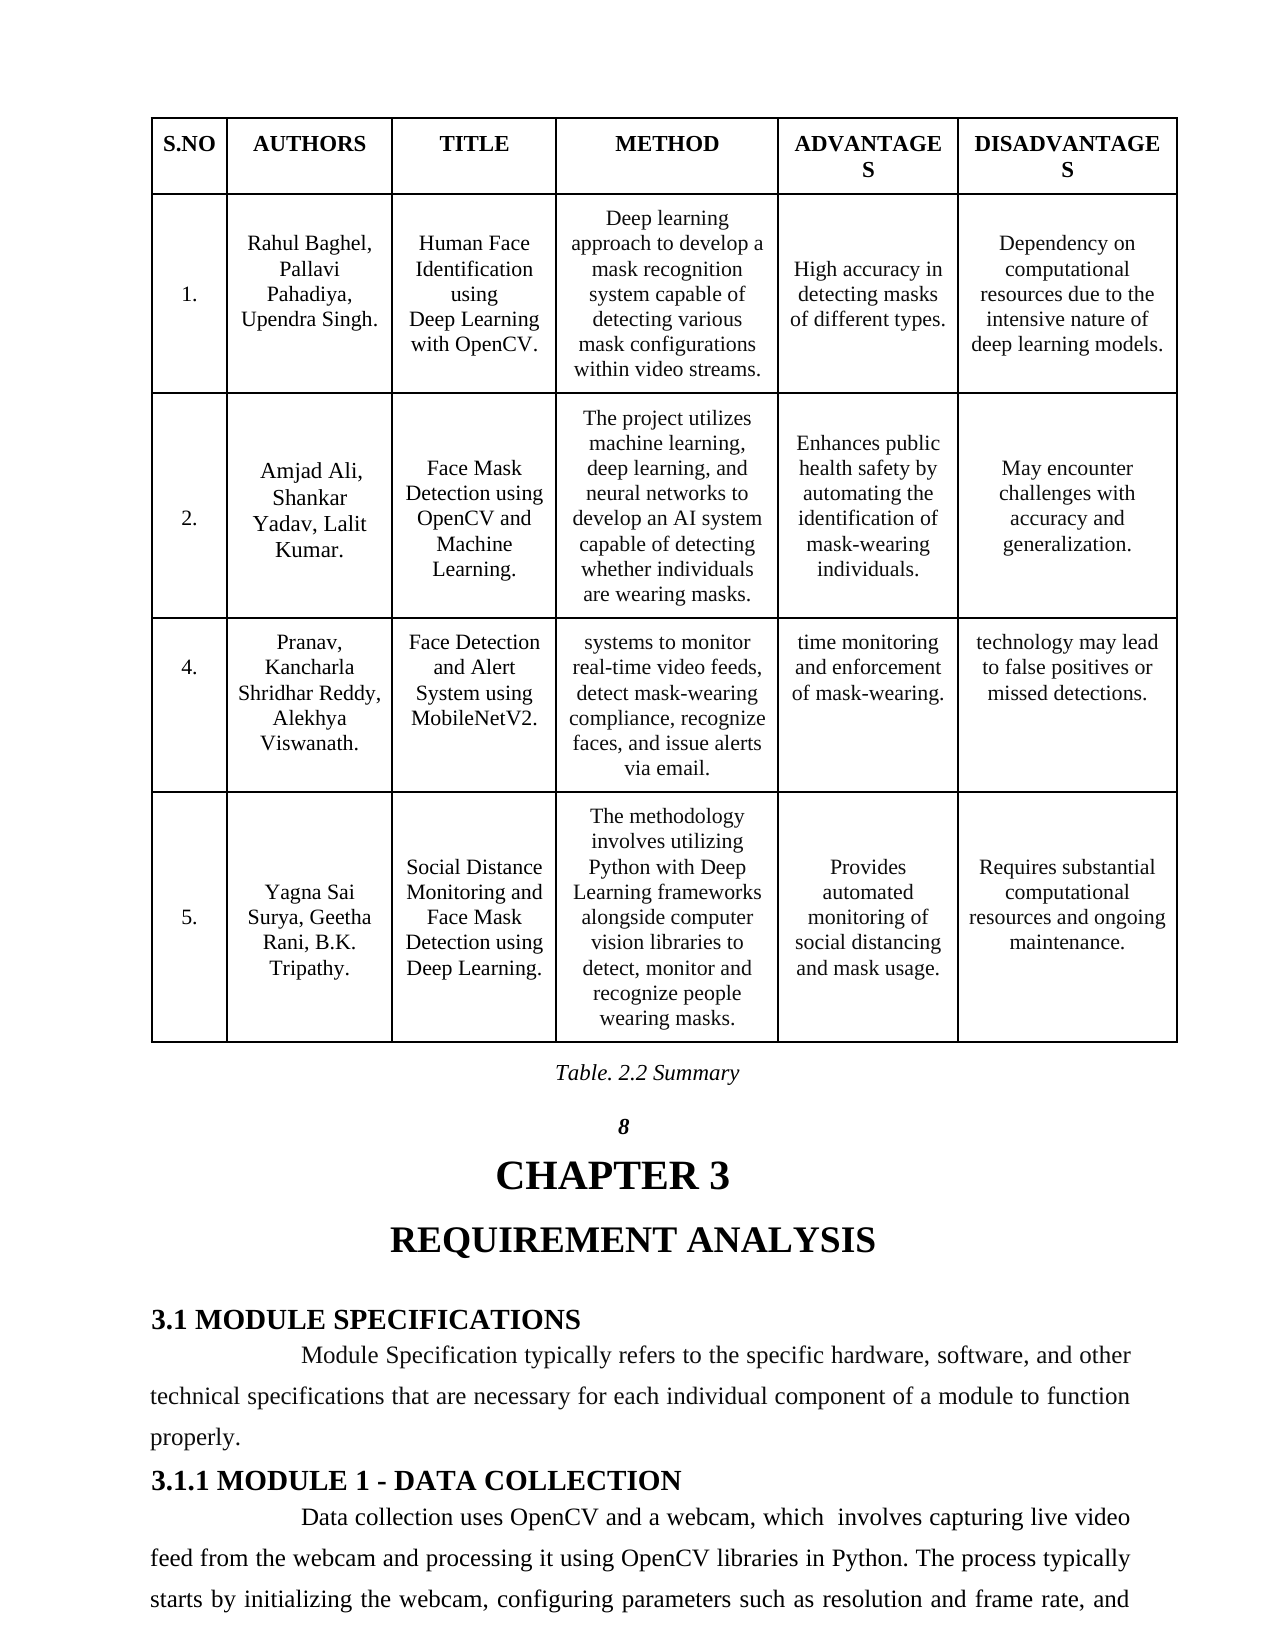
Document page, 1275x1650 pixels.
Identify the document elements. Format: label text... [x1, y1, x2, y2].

table_cell Face Mask Detection using OpenCV and Machine Learning. [393, 394, 555, 617]
table_cell 2. [153, 394, 226, 617]
table_cell Social Distance Monitoring and Face Mask Detection using Deep Learning. [393, 793, 555, 1041]
table_cell Requires substantial computational resources and ongoing maintenance. [959, 793, 1176, 1041]
table_cell It utilizes integrated facemask detection and face-recognition systems to monitor real-time video feeds, detect mask-wearing compliance, recognize faces, and issue alerts via email. [557, 619, 777, 791]
table_cell Human Face Identification using Deep Learning with OpenCV. [393, 195, 555, 392]
table_header METHOD [557, 119, 777, 193]
text 3.1.1 MODULE 1 - DATA COLLECTION [29, 1463, 881, 1497]
table_cell 1. [153, 195, 226, 392]
table_cell The methodology involves utilizing Python with Deep Learning frameworks alongside computer vision libraries to detect, monitor and recognize people wearing masks. [557, 793, 777, 1041]
text 8 [29, 1113, 1128, 1139]
table_cell Gopinath Pranav, Kancharla Shridhar Reddy, Alekhya Viswanath. [228, 619, 391, 791]
table_header DISADVANTAGES [959, 119, 1176, 193]
table_cell Provides automated monitoring of social distancing and mask usage. [779, 793, 957, 1041]
text Table. 2.2 Summary [29, 1059, 1128, 1086]
table_header S.NO [153, 119, 226, 193]
table_cell 4. [153, 619, 226, 791]
table_cell Amjad Ali, Shankar Yadav, Lalit Kumar. [228, 394, 391, 617]
table_cell Enhances public health safety by automating the identification of mask-wearing individuals. [779, 394, 957, 617]
text CHAPTER 3 [495, 1151, 1247, 1199]
table_cell 5. [153, 793, 226, 1041]
text REQUIREMENT ANALYSIS [29, 1218, 881, 1261]
table_cell May encounter challenges with accuracy and generalization. [959, 394, 1176, 617]
table_header TITLE [393, 119, 555, 193]
table_cell Provides real-time monitoring and enforcement of mask-wearing. [779, 619, 957, 791]
table_cell An Integrated Face Detection and Alert System using MobileNetV2. [393, 619, 555, 791]
table_cell Yagna Sai Surya, Geetha Rani, B.K. Tripathy. [228, 793, 391, 1041]
text Module Specification typically refers to the specific hardware, software, and other technical specifications that are necessary for each individual component of a module to function properly. [150, 1340, 1131, 1381]
table_header ADVANTAGES [779, 119, 957, 193]
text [150, 1502, 1131, 1612]
table_cell Reliance on technology may lead to false positives or missed detections. [959, 619, 1176, 791]
table_header AUTHORS [228, 119, 391, 193]
table_cell High accuracy in detecting masks of different types. [779, 195, 957, 392]
table_cell Deep learning approach to develop a mask recognition system capable of detecting various mask configurations within video streams. [557, 195, 777, 392]
table_cell Dependency on computational resources due to the intensive nature of deep learning models. [959, 195, 1176, 392]
table_cell Rahul Baghel, Pallavi Pahadiya, Upendra Singh. [228, 195, 391, 392]
text 3.1 MODULE SPECIFICATIONS [29, 1302, 881, 1335]
text Module Specification typically refers to the specific hardware, software, and other technical specifications that are necessary for each individual component of a module to function properly. [150, 1410, 1131, 1451]
